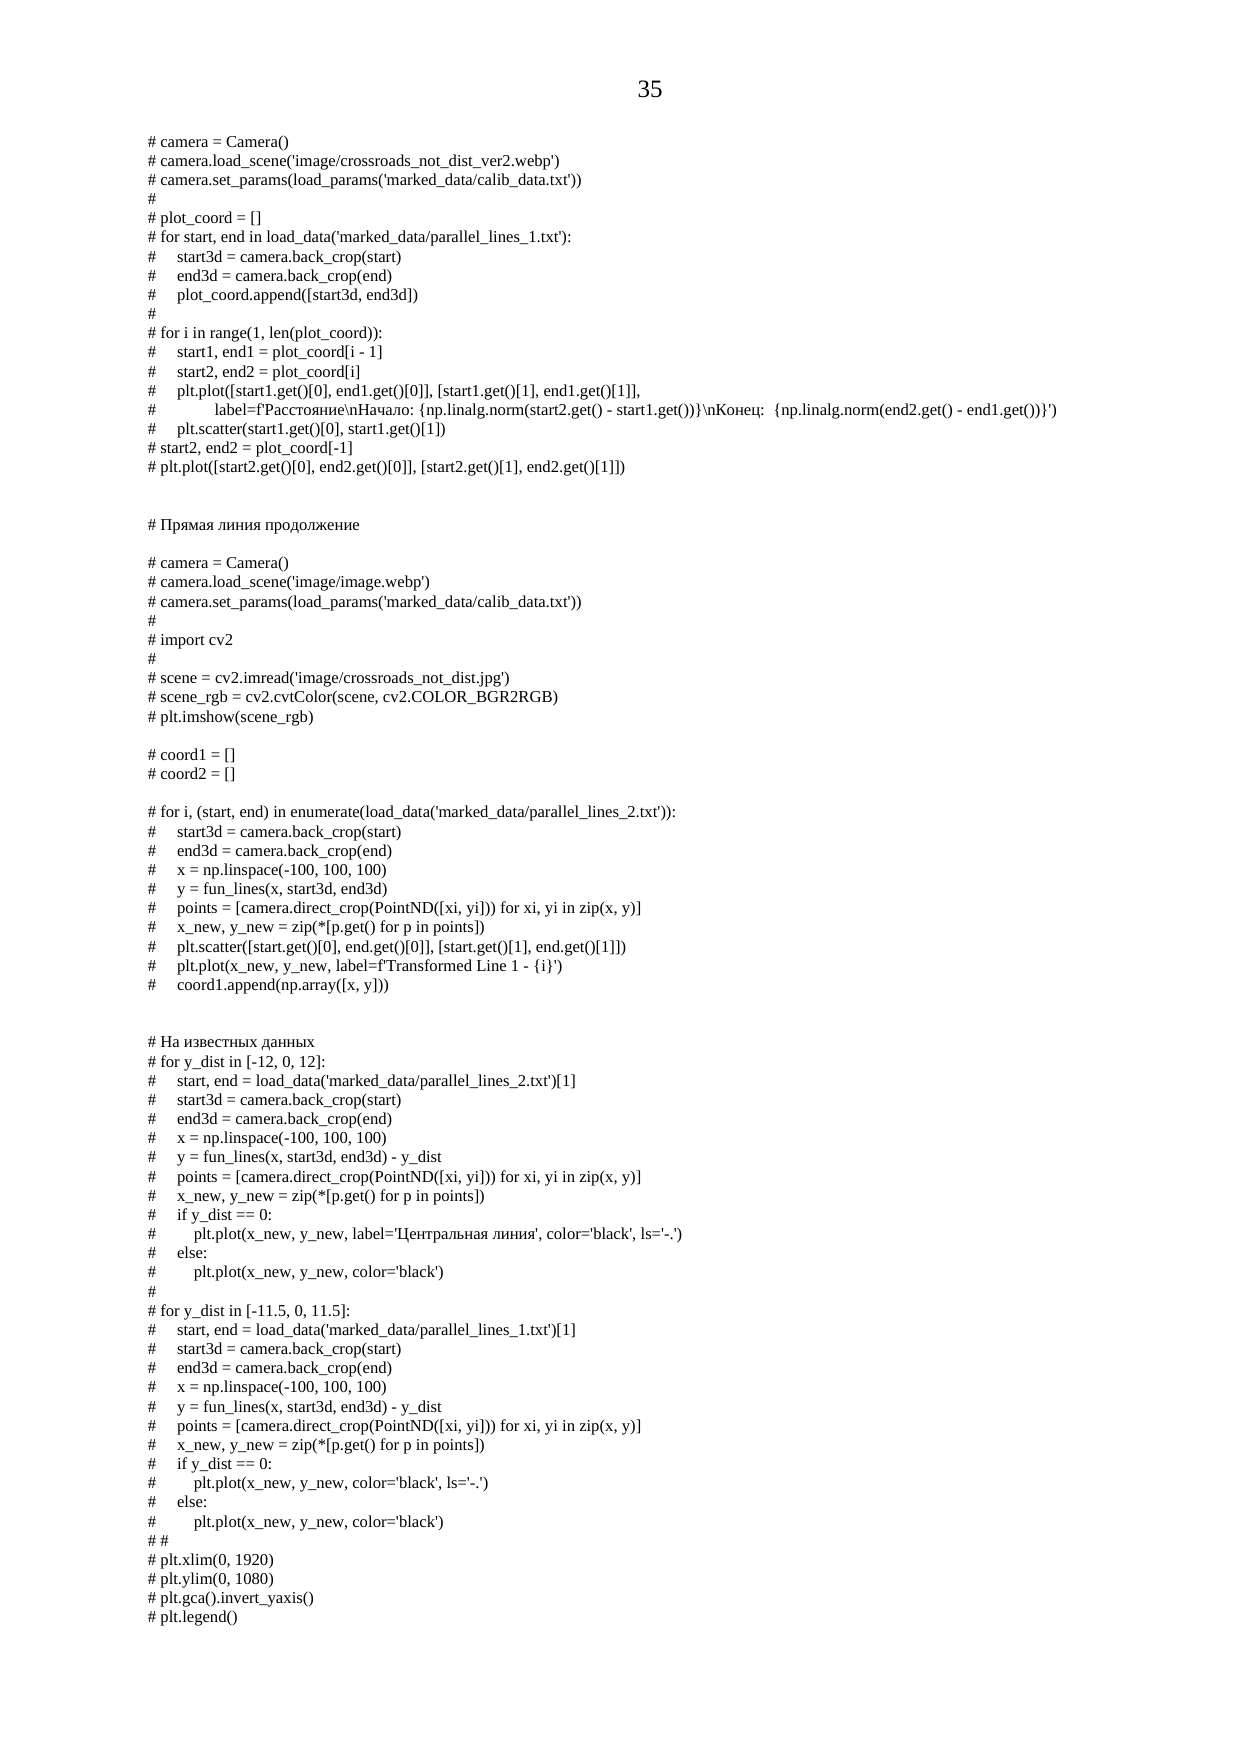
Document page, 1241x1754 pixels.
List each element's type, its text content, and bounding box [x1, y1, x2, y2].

text # [148, 1281, 1152, 1301]
text # camera.load_scene('image/image.webp') [148, 572, 1152, 591]
text # start3d = camera.back_crop(start) [148, 246, 1152, 266]
text # scene_rgb = cv2.cvtColor(scene, cv2.COLOR_BGR2RGB) [148, 687, 1152, 706]
text # plot_coord = [] [148, 208, 1152, 227]
text # for i, (start, end) in enumerate(load_data('marked_data/parallel_lines_2.txt')): [148, 802, 1152, 821]
text # [148, 649, 1152, 668]
text # for i in range(1, len(plot_coord)): [148, 323, 1152, 342]
text # plt.scatter(start1.get()[0], start1.get()[1]) [148, 419, 1152, 438]
text # else: [148, 1243, 1152, 1262]
text # start3d = camera.back_crop(start) [148, 1339, 1152, 1358]
text # camera.load_scene('image/crossroads_not_dist_ver2.webp') [148, 151, 1152, 170]
text # coord1.append(np.array([x, y])) [148, 975, 1152, 994]
text # start2, end2 = plot_coord[i] [148, 361, 1152, 381]
text # camera = Camera() [148, 553, 1152, 572]
text # [148, 304, 1152, 323]
text # plt.xlim(0, 1920) [148, 1550, 1152, 1569]
text # coord1 = [] [148, 745, 1152, 764]
text # # [148, 1531, 1152, 1550]
text # start3d = camera.back_crop(start) [148, 821, 1152, 841]
text # start3d = camera.back_crop(start) [148, 1090, 1152, 1109]
text # [148, 189, 1152, 208]
text # plt.plot(x_new, y_new, label='Центральная линия', color='black', ls='-.') [148, 1224, 1152, 1243]
text # points = [camera.direct_crop(PointND([xi, yi])) for xi, yi in zip(x, y)] [148, 1416, 1152, 1435]
text # x = np.linspace(-100, 100, 100) [148, 1377, 1152, 1396]
text # if y_dist == 0: [148, 1454, 1152, 1473]
text # start, end = load_data('marked_data/parallel_lines_1.txt')[1] [148, 1320, 1152, 1339]
text # end3d = camera.back_crop(end) [148, 1358, 1152, 1377]
text # camera.set_params(load_params('marked_data/calib_data.txt')) [148, 591, 1152, 611]
text # plt.gca().invert_yaxis() [148, 1588, 1152, 1607]
text # plt.plot([start2.get()[0], end2.get()[0]], [start2.get()[1], end2.get()[1]]) [148, 457, 1152, 476]
text # plt.plot([start1.get()[0], end1.get()[0]], [start1.get()[1], end1.get()[1]], [148, 381, 1152, 400]
text # plt.scatter([start.get()[0], end.get()[0]], [start.get()[1], end.get()[1]]) [148, 936, 1152, 956]
text # plt.legend() [148, 1607, 1152, 1626]
text # for start, end in load_data('marked_data/parallel_lines_1.txt'): [148, 227, 1152, 246]
text # if y_dist == 0: [148, 1205, 1152, 1224]
text # plt.plot(x_new, y_new, color='black') [148, 1511, 1152, 1531]
text # label=f'Расстояние\nНачало: {np.linalg.norm(start2.get() - start1.get())}\nКонец: {np.linalg.norm(end2.get() - end1.get())}') [148, 400, 1152, 419]
text # else: [148, 1492, 1152, 1511]
text # end3d = camera.back_crop(end) [148, 841, 1152, 860]
text # x_new, y_new = zip(*[p.get() for p in points]) [148, 917, 1152, 936]
text # points = [camera.direct_crop(PointND([xi, yi])) for xi, yi in zip(x, y)] [148, 1166, 1152, 1186]
text # camera.set_params(load_params('marked_data/calib_data.txt')) [148, 170, 1152, 189]
text # plt.imshow(scene_rgb) [148, 706, 1152, 726]
text # camera = Camera() [148, 131, 1152, 151]
text # y = fun_lines(x, start3d, end3d) [148, 879, 1152, 898]
text # x = np.linspace(-100, 100, 100) [148, 1128, 1152, 1147]
text # x_new, y_new = zip(*[p.get() for p in points]) [148, 1435, 1152, 1454]
text # Прямая линия продолжение [148, 515, 1152, 534]
text # [148, 611, 1152, 630]
text # end3d = camera.back_crop(end) [148, 266, 1152, 285]
text # y = fun_lines(x, start3d, end3d) - y_dist [148, 1147, 1152, 1166]
text # start2, end2 = plot_coord[-1] [148, 438, 1152, 457]
text # plt.plot(x_new, y_new, label=f'Transformed Line 1 - {i}') [148, 956, 1152, 975]
text # x = np.linspace(-100, 100, 100) [148, 860, 1152, 879]
text # import cv2 [148, 630, 1152, 649]
text # x_new, y_new = zip(*[p.get() for p in points]) [148, 1186, 1152, 1205]
text # На известных данных [148, 1032, 1152, 1051]
text # end3d = camera.back_crop(end) [148, 1109, 1152, 1128]
text # coord2 = [] [148, 764, 1152, 783]
text # for y_dist in [-11.5, 0, 11.5]: [148, 1301, 1152, 1320]
text # y = fun_lines(x, start3d, end3d) - y_dist [148, 1396, 1152, 1416]
text # for y_dist in [-12, 0, 12]: [148, 1051, 1152, 1071]
text # points = [camera.direct_crop(PointND([xi, yi])) for xi, yi in zip(x, y)] [148, 898, 1152, 917]
text # start, end = load_data('marked_data/parallel_lines_2.txt')[1] [148, 1071, 1152, 1090]
text # scene = cv2.imread('image/crossroads_not_dist.jpg') [148, 668, 1152, 687]
text # plot_coord.append([start3d, end3d]) [148, 285, 1152, 304]
text # plt.plot(x_new, y_new, color='black') [148, 1262, 1152, 1281]
text # plt.plot(x_new, y_new, color='black', ls='-.') [148, 1473, 1152, 1492]
text # plt.ylim(0, 1080) [148, 1569, 1152, 1588]
text # start1, end1 = plot_coord[i - 1] [148, 342, 1152, 361]
